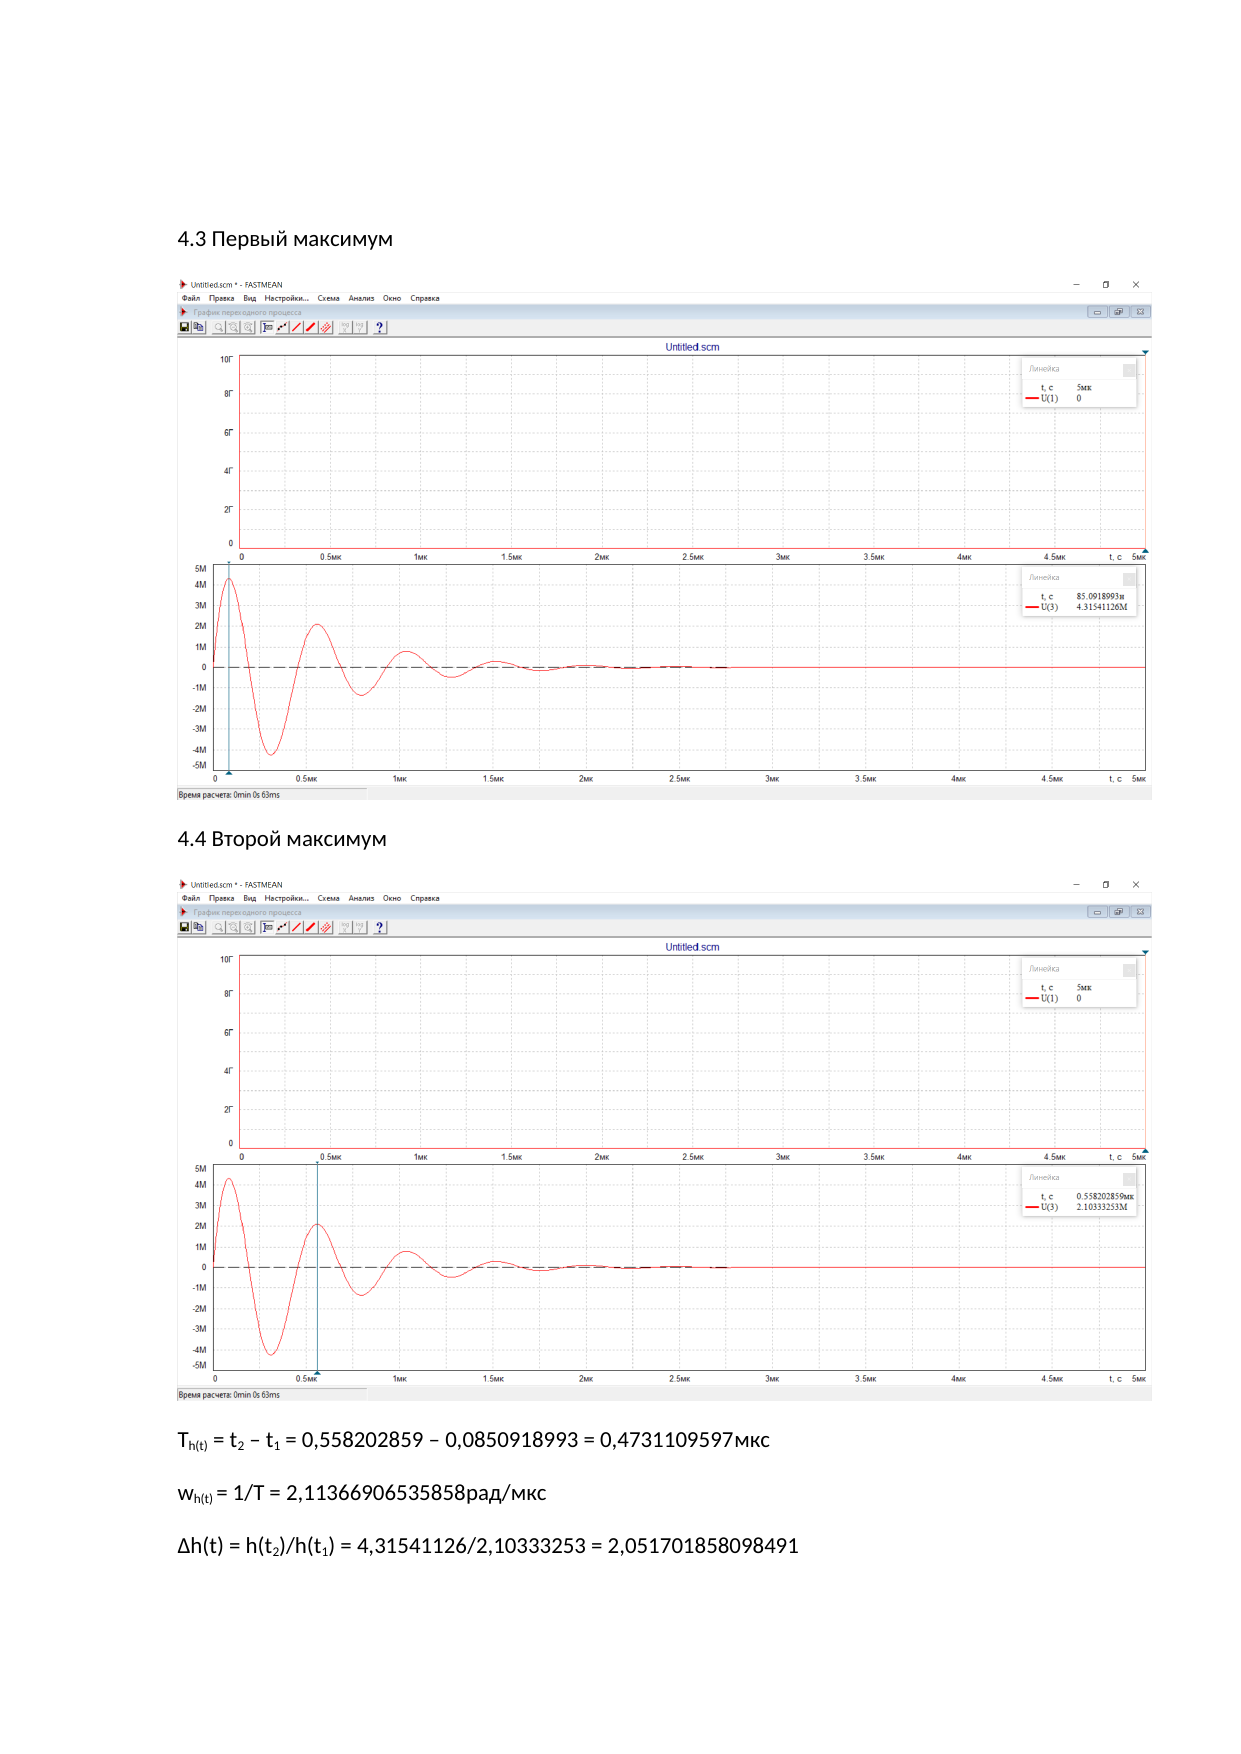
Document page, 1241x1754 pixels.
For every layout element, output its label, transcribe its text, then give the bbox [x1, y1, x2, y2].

picture [177, 877, 1152, 1401]
text Δh(t) = h(t2)/h(t1) = 4,31541126/2,10333253 = 2,051701858098491 [177, 1531, 1152, 1559]
text wh(t) = 1/T = 2,11366906535858рад/мкс [177, 1478, 1152, 1506]
picture [177, 277, 1152, 800]
text 4.4 Второй максимум [177, 824, 1152, 852]
text Th(t) = t2 – t1 = 0,558202859 – 0,0850918993 = 0,4731109597мкс [177, 1425, 1152, 1453]
text 4.3 Первый максимум [177, 224, 1152, 252]
